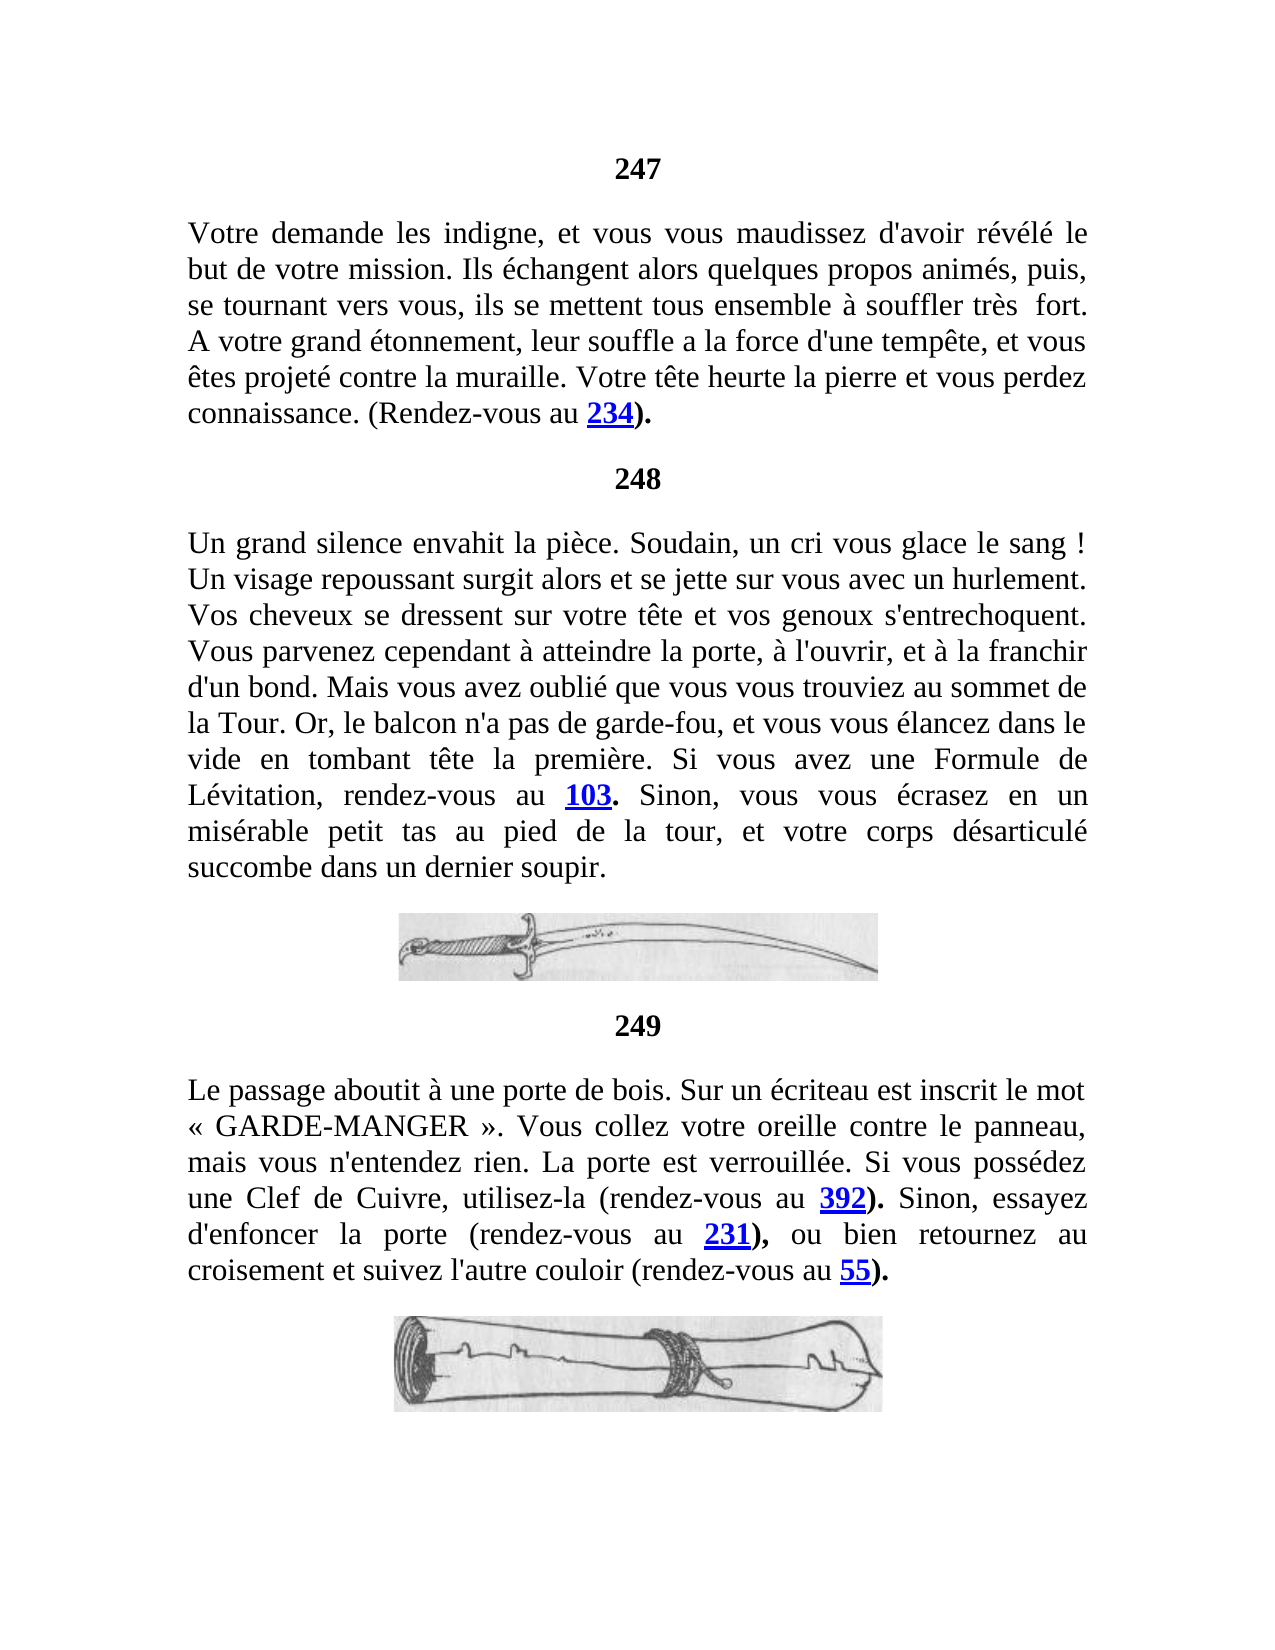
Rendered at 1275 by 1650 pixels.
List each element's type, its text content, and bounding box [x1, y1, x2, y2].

text Le passage aboutit à une porte de bois. Sur un écriteau est inscrit le mot [187, 1071, 1192, 1107]
text Un grand silence envahit la pièce. Soudain, un cri vous glace le sang ! Un visage repoussant surgit alors et se jette sur vous avec un hurlement. Vos cheveux se dressent sur votre tête et vos genoux s'entrechoquent. Vous parvenez cependant à atteindre la porte, à l'ouvrir, et à la franchir d'un bond. Mais vous avez oublié que vous vous trouviez au sommet de la Tour. Or, le balcon n'a pas de garde-fou, et vous vous élancez dans le vide en tombant tête la première. Si vous avez une Formule de Lévitation, rendez-vous au 103. Sinon, vous vous écrasez en un misérable petit tas au pied de la tour, et votre corps désarticulé succombe dans un dernier soupir. [187, 524, 1088, 884]
subtitle 247 [171, 150, 1105, 186]
text « GARDE-MANGER ». Vous collez votre oreille contre le panneau, mais vous n'entendez rien. La porte est verrouillée. Si vous possédez une Clef de Cuivre, utilisez-la (rendez-vous au 392). Sinon, essayez d'enfoncer la porte (rendez-vous au 231), ou bien retournez au croisement et suivez l'autre couloir (rendez-vous au 55). [187, 1107, 1088, 1287]
subtitle 248 [171, 460, 1105, 496]
picture [393, 1316, 883, 1412]
text Votre demande les indigne, et vous vous maudissez d'avoir révélé le but de votre mission. Ils échangent alors quelques propos animés, puis, se tournant vers vous, ils se mettent tous ensemble à souffler très fort. A votre grand étonnement, leur souffle a la force d'une tempête, et vous êtes projeté contre la muraille. Votre tête heurte la pierre et vous perdez connaissance. (Rendez-vous au 234). [187, 214, 1088, 430]
picture [398, 913, 879, 981]
subtitle 249 [171, 936, 1105, 1043]
